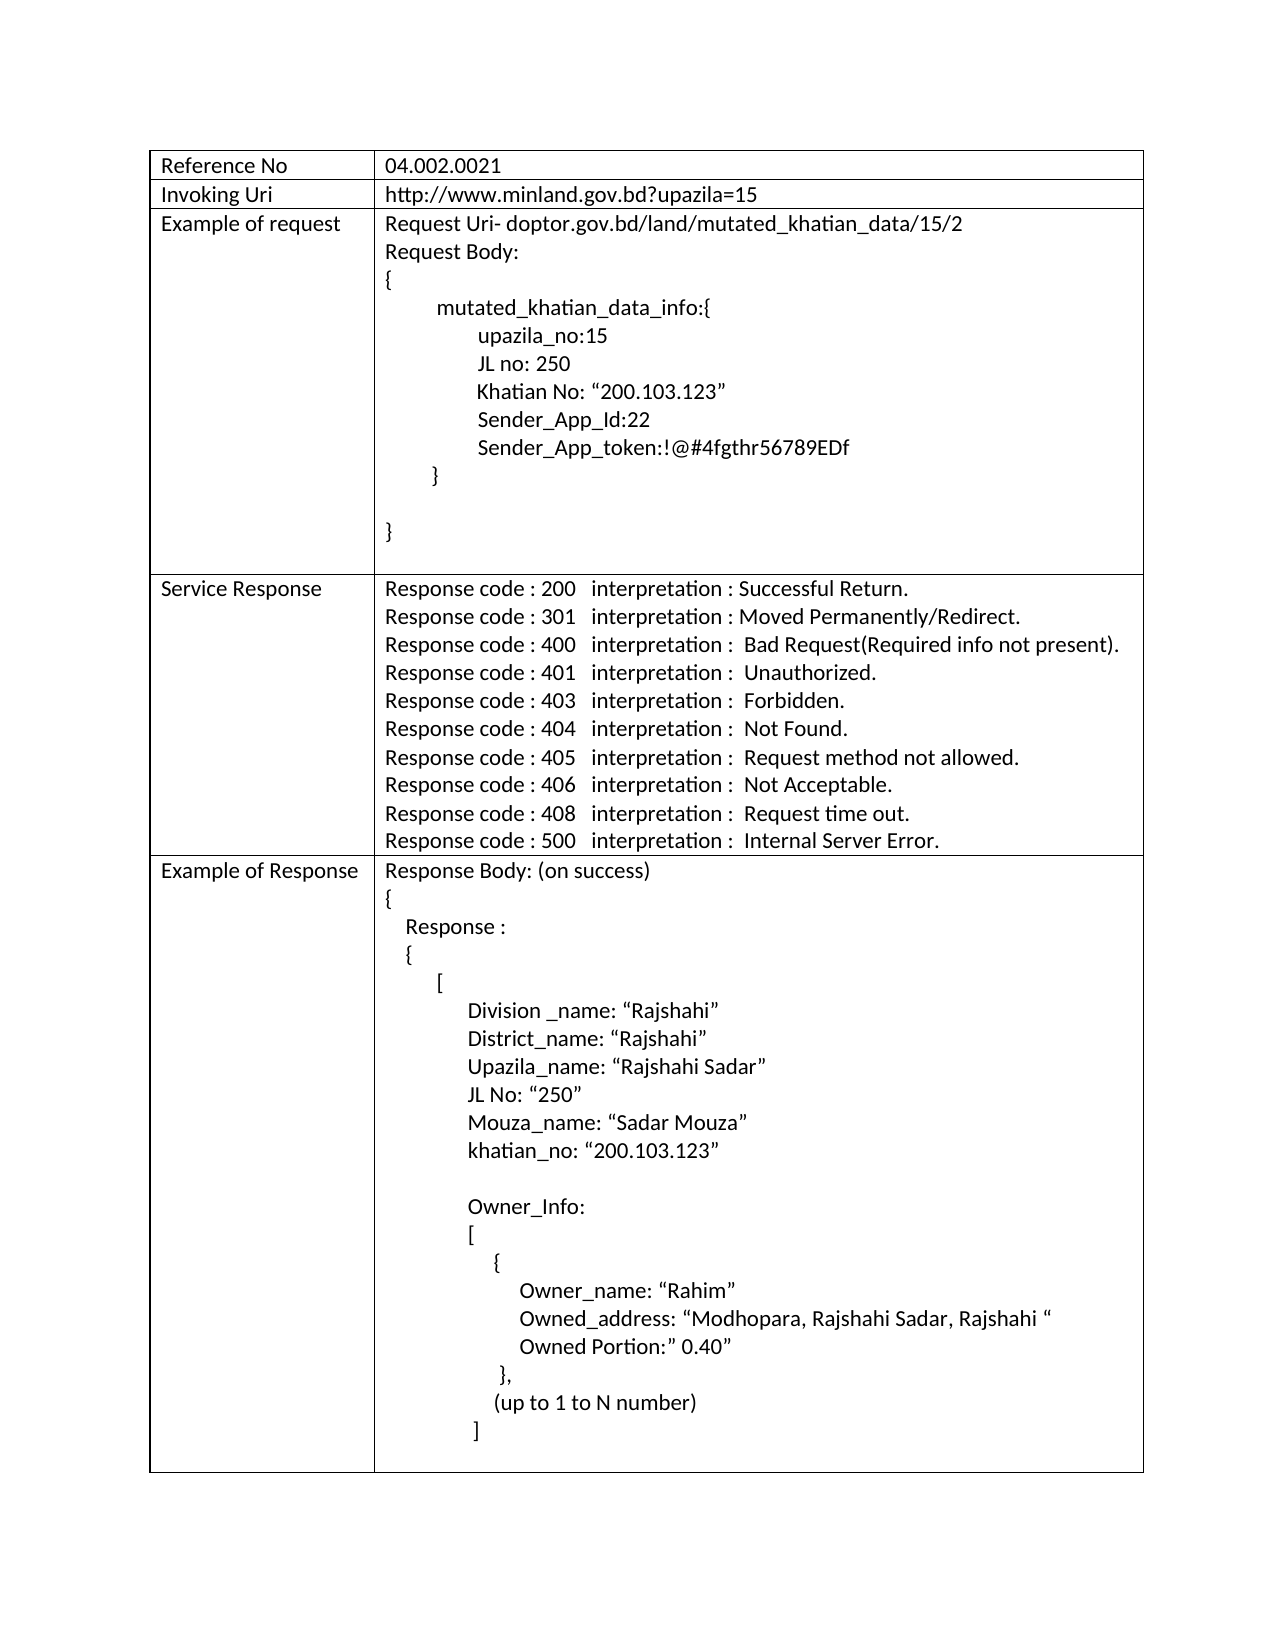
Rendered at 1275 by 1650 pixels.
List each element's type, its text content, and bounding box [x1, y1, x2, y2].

table_cell Invoking Uri [151, 180, 374, 208]
table_cell Service Response [151, 575, 374, 855]
table_cell Example of request [151, 209, 374, 573]
table_header 04.002.0021 [375, 151, 1143, 179]
table_cell http://www.minland.gov.bd?upazila=15 [375, 180, 1143, 208]
table_header Reference No [151, 151, 374, 179]
table_cell Request Uri- doptor.gov.bd/land/mutated_khatian_data/15/2 Request Body: { mutated_khatian_data_info:{ upazila_no:15 JL no: 250 Khatian No: “200.103.123” Sender_App_Id:22 Sender_App_token:!@#4fgthr56789EDf } } [375, 209, 1143, 573]
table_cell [375, 856, 1143, 1472]
table_cell Example of Response [151, 856, 374, 1472]
table_cell Response code : 200 interpretation : Successful Return. Response code : 301 interpretation : Moved Permanently/Redirect. Response code : 400 interpretation : Bad Request(Required info not present). Response code : 401 interpretation : Unauthorized. Response code : 403 interpretation : Forbidden. Response code : 404 interpretation : Not Found. Response code : 405 interpretation : Request method not allowed. Response code : 406 interpretation : Not Acceptable. Response code : 408 interpretation : Request time out. Response code : 500 interpretation : Internal Server Error. [375, 575, 1143, 855]
